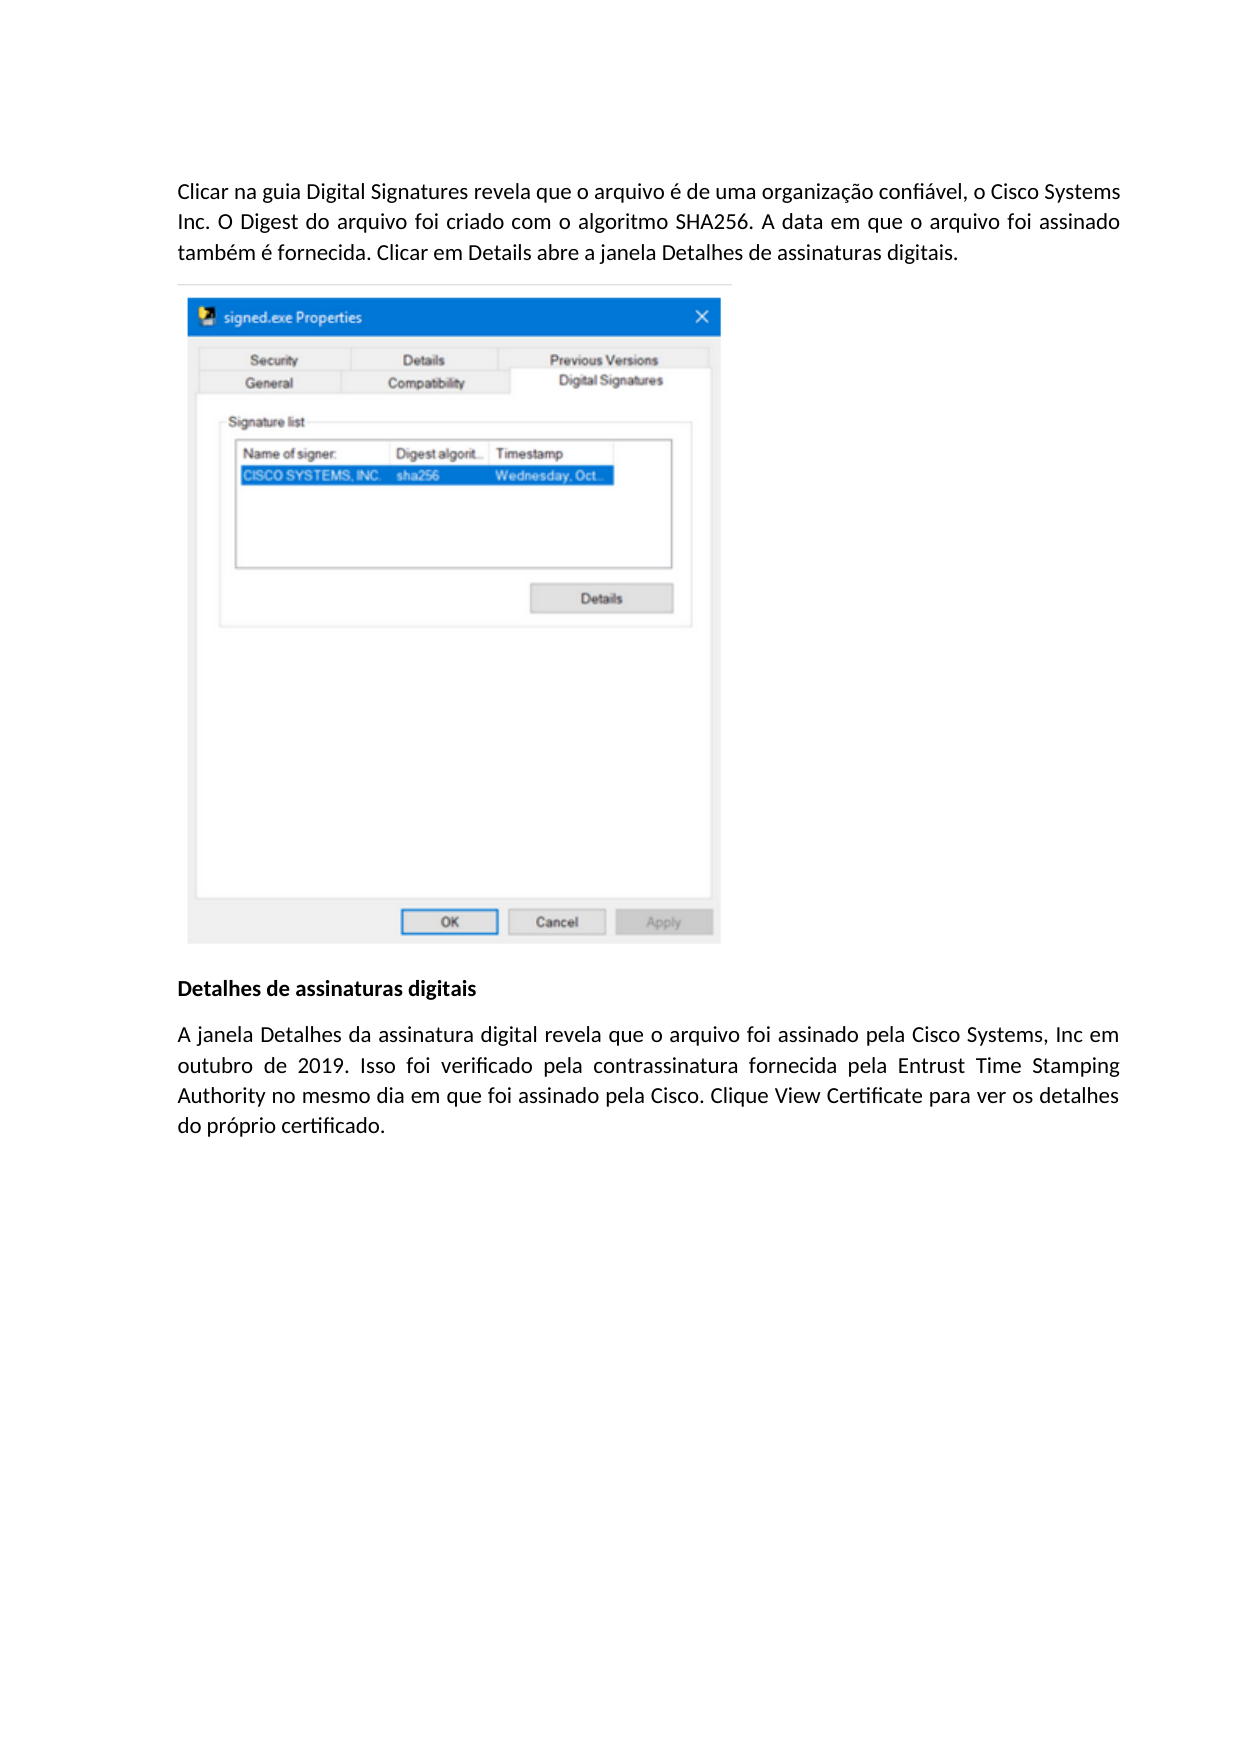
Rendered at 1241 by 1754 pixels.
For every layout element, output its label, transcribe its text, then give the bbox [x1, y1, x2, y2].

text Detalhes de assinaturas digitais [177, 974, 1122, 1002]
text A janela Detalhes da assinatura digital revela que o arquivo foi assinado pela Cisco Systems, Inc em outubro de 2019. Isso foi verificado pela contrassinatura fornecida pela Entrust Time Stamping Authority no mesmo dia em que foi assinado pela Cisco. Clique View Certificate para ver os detalhes do próprio certificado. [177, 1021, 1122, 1139]
picture [177, 284, 732, 955]
text Clicar na guia Digital Signatures revela que o arquivo é de uma organização confiável, o Cisco Systems Inc. O Digest do arquivo foi criado com o algoritmo SHA256. A data em que o arquivo foi assinado também é fornecida. Clicar em Details abre a janela Detalhes de assinaturas digitais. [177, 177, 1122, 266]
